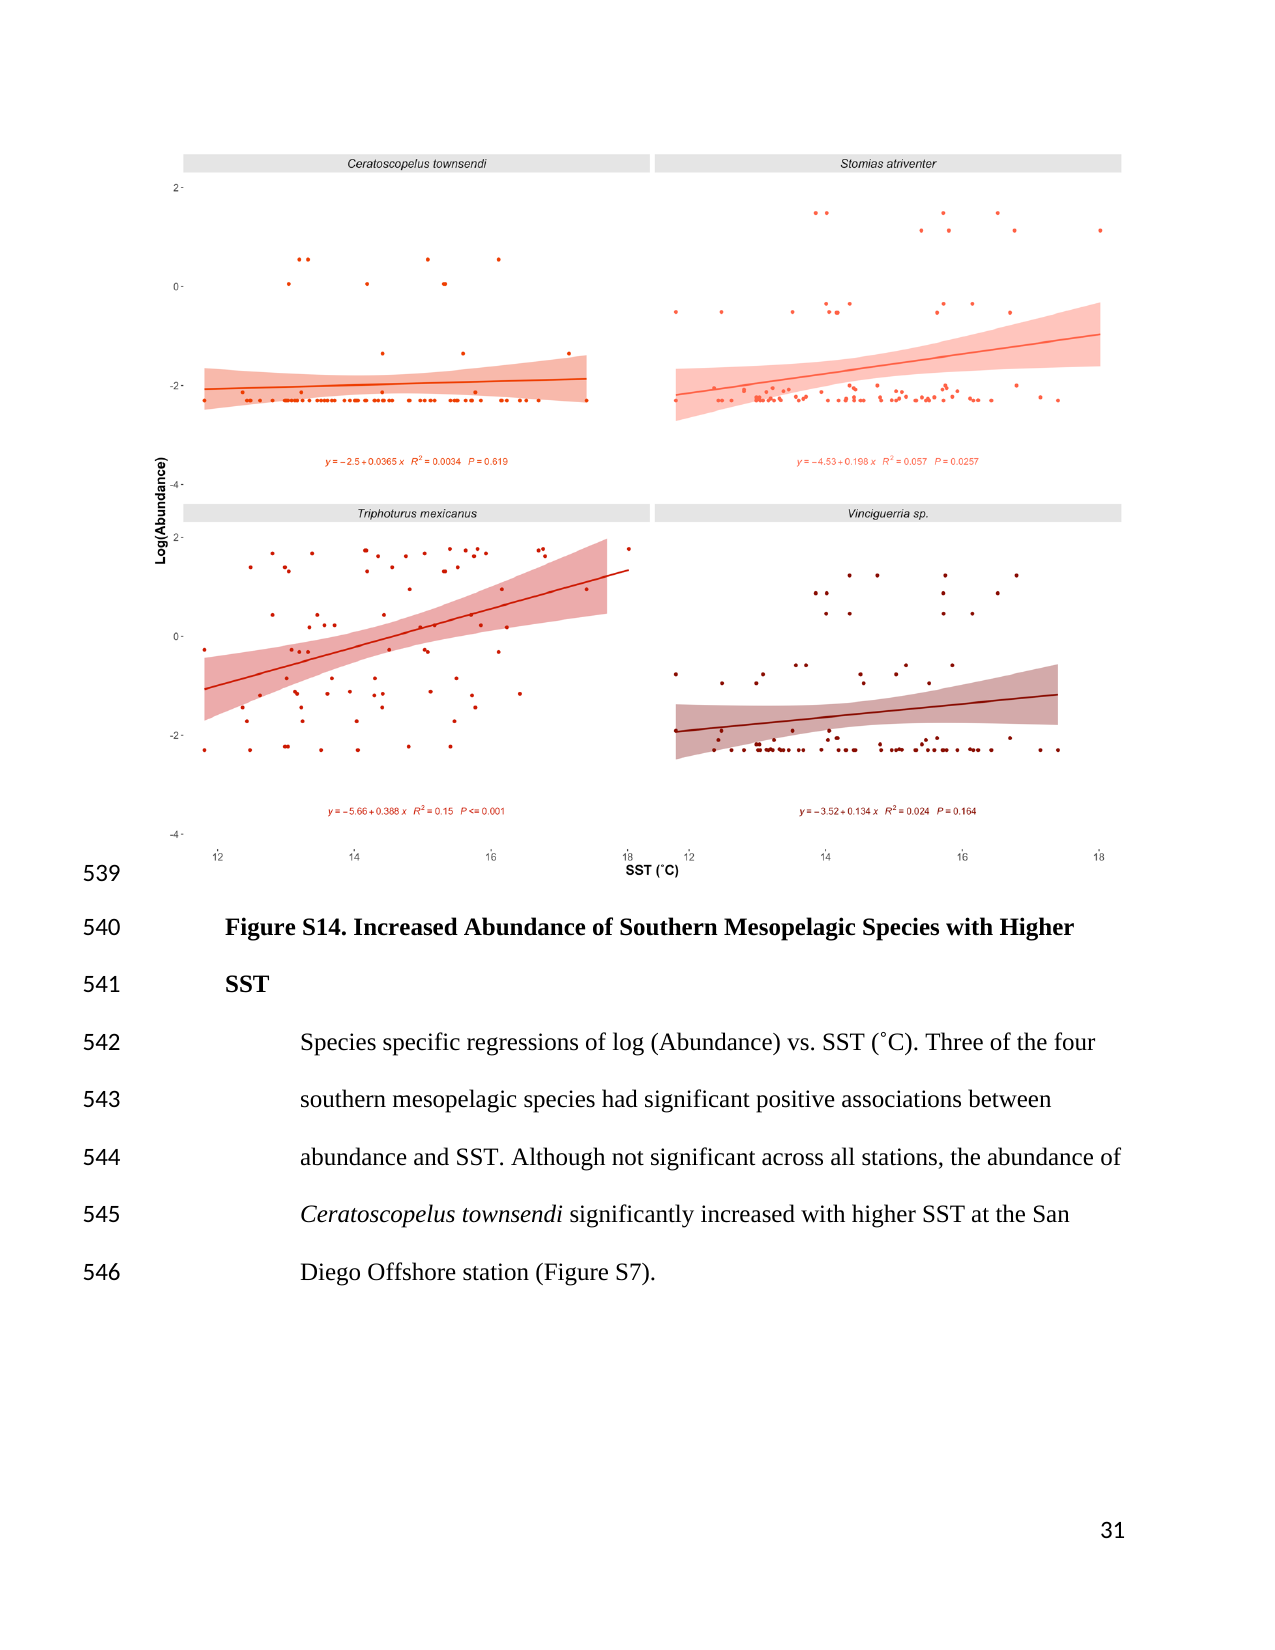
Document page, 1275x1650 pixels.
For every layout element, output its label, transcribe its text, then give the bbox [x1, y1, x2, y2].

text Species specific regressions of log (Abundance) vs. SST (˚C). Three of the four southern mesopelagic species had significant positive associations between abundance and SST. Although not significant across all stations, the abundance of Ceratoscopelus townsendi significantly increased with higher SST at the San Diego Offshore station (Figure S7). [300, 1027, 1125, 1286]
picture [150, 150, 1125, 882]
text Figure S14. Increased Abundance of Southern Mesopelagic Species with Higher SST [225, 912, 1125, 998]
